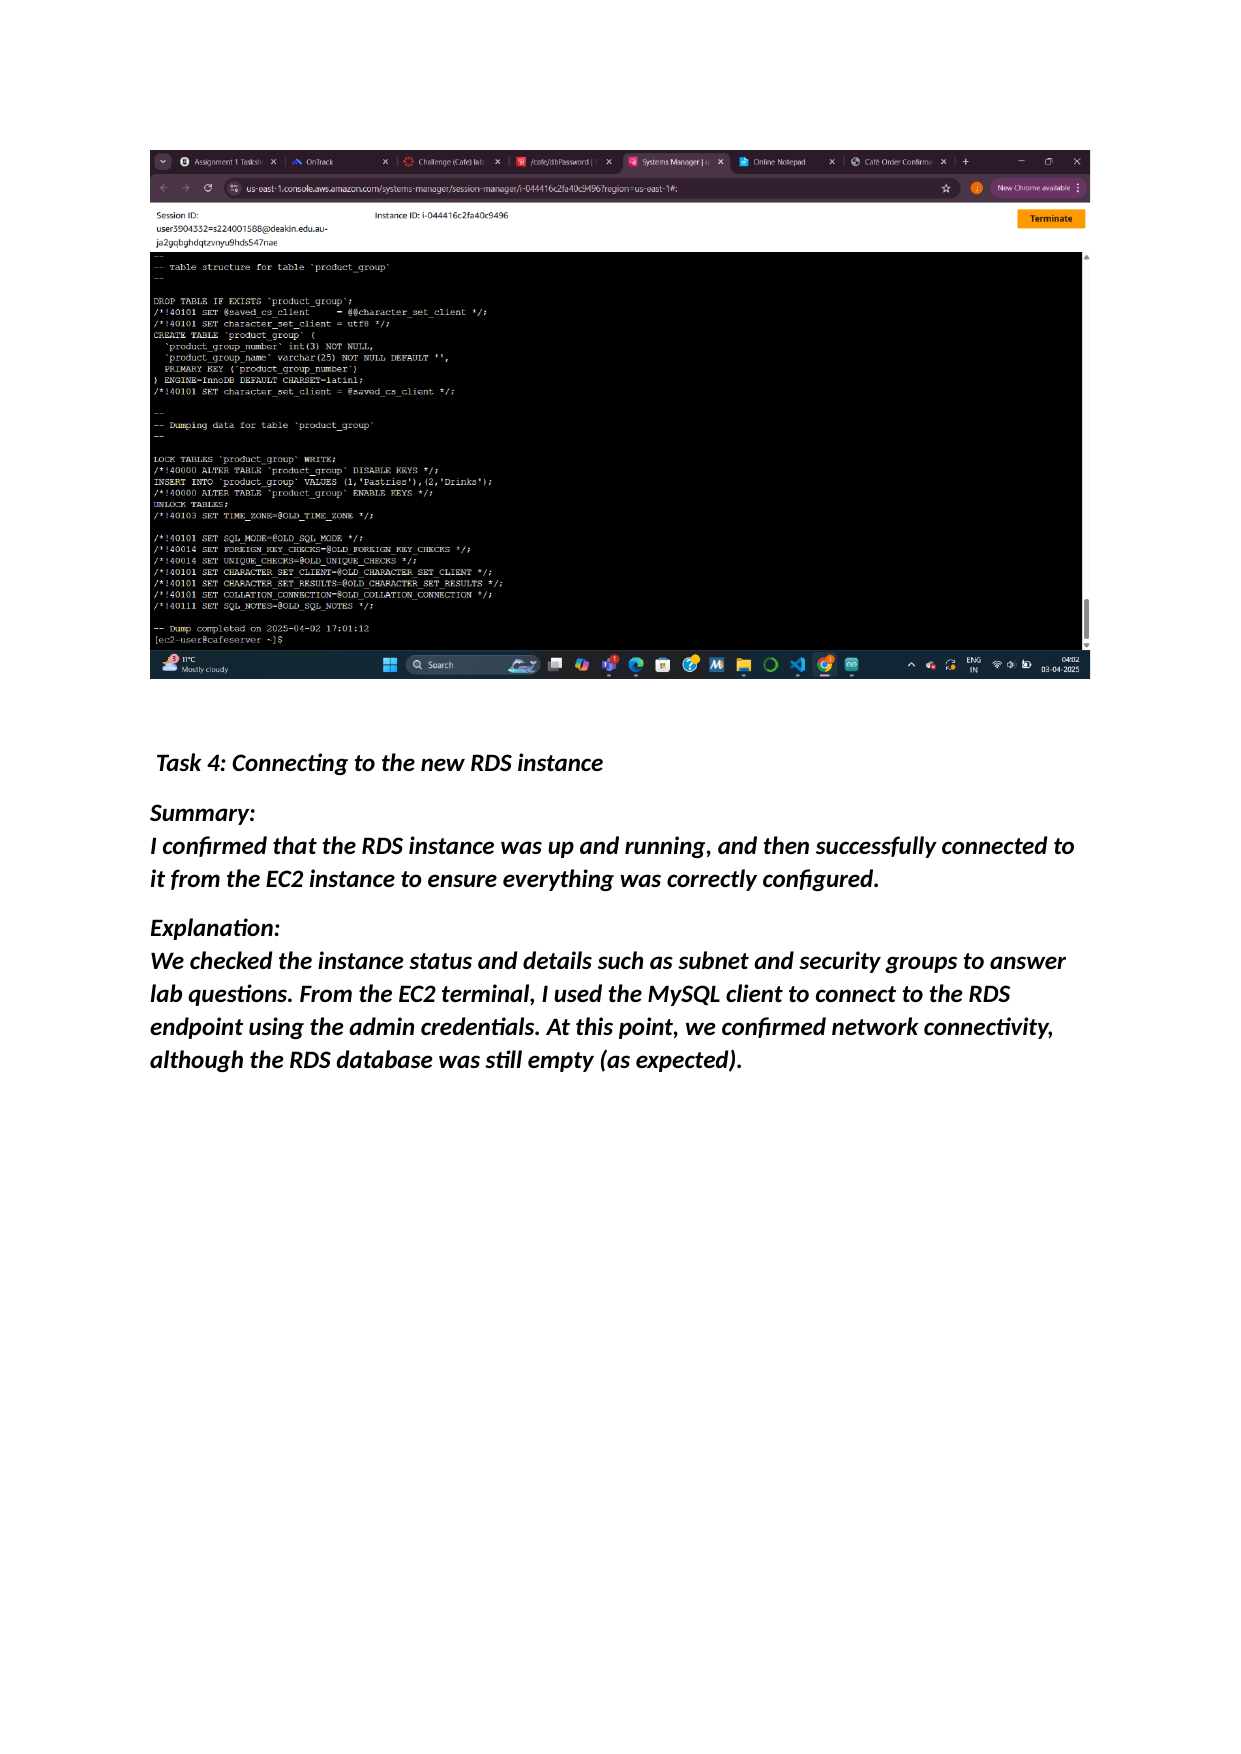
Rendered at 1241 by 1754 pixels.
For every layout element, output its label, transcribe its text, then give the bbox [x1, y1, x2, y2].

text Summary: I confirmed that the RDS instance was up and running, and then successfully connected to it from the EC2 instance to ensure everything was correctly configured. [150, 797, 1090, 893]
text Explanation: We checked the instance status and details such as subnet and security groups to answer lab questions. From the EC2 terminal, I used the MySQL client to connect to the RDS endpoint using the admin credentials. At this point, we confirmed network connectivity, although the RDS database was still empty (as expected). [150, 912, 1090, 1074]
text Task 4: Connecting to the new RDS instance [150, 747, 1090, 778]
picture [150, 150, 1091, 679]
